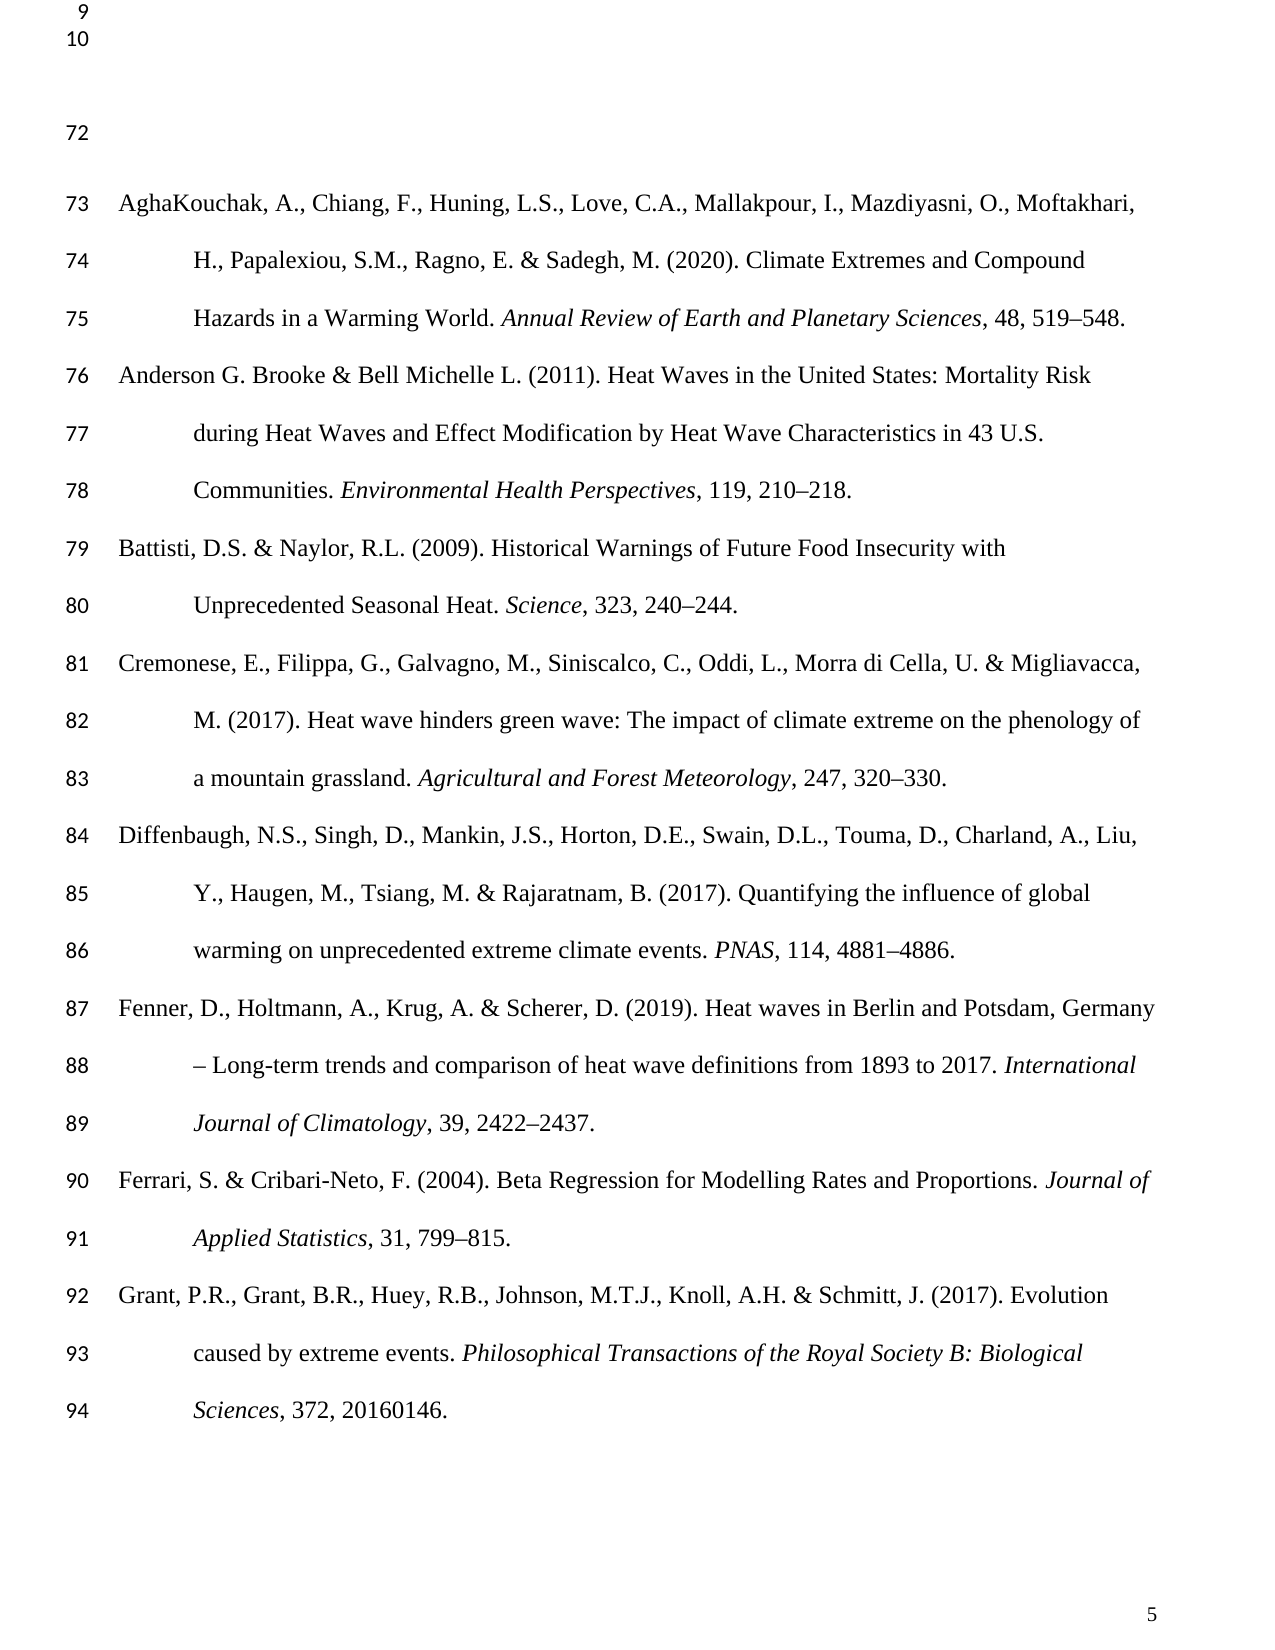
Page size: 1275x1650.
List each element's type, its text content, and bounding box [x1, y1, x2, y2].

text Anderson G. Brooke & Bell Michelle L. (2011). Heat Waves in the United States: Mortality Risk during Heat Waves and Effect Modification by Heat Wave Characteristics in 43 U.S. Communities. Environmental Health Perspectives, 119, 210–218. [118, 361, 1157, 504]
text Battisti, D.S. & Naylor, R.L. (2009). Historical Warnings of Future Food Insecurity with Unprecedented Seasonal Heat. Science, 323, 240–244. [118, 533, 1157, 619]
text Diffenbaugh, N.S., Singh, D., Mankin, J.S., Horton, D.E., Swain, D.L., Touma, D., Charland, A., Liu, Y., Haugen, M., Tsiang, M. & Rajaratnam, B. (2017). Quantifying the influence of global warming on unprecedented extreme climate events. PNAS, 114, 4881–4886. [118, 821, 1157, 964]
text AghaKouchak, A., Chiang, F., Huning, L.S., Love, C.A., Mallakpour, I., Mazdiyasni, O., Moftakhari, H., Papalexiou, S.M., Ragno, E. & Sadegh, M. (2020). Climate Extremes and Compound Hazards in a Warming World. Annual Review of Earth and Planetary Sciences, 48, 519–548. [118, 188, 1157, 332]
text Cremonese, E., Filippa, G., Galvagno, M., Siniscalco, C., Oddi, L., Morra di Cella, U. & Migliavacca, M. (2017). Heat wave hinders green wave: The impact of climate extreme on the phenology of a mountain grassland. Agricultural and Forest Meteorology, 247, 320–330. [118, 648, 1157, 792]
text Fenner, D., Holtmann, A., Krug, A. & Scherer, D. (2019). Heat waves in Berlin and Potsdam, Germany – Long-term trends and comparison of heat wave definitions from 1893 to 2017. International Journal of Climatology, 39, 2422–2437. [118, 993, 1157, 1137]
text Ferrari, S. & Cribari-Neto, F. (2004). Beta Regression for Modelling Rates and Proportions. Journal of Applied Statistics, 31, 799–815. [118, 1166, 1157, 1252]
text Grant, P.R., Grant, B.R., Huey, R.B., Johnson, M.T.J., Knoll, A.H. & Schmitt, J. (2017). Evolution caused by extreme events. Philosophical Transactions of the Royal Society B: Biological Sciences, 372, 20160146. [118, 1281, 1157, 1424]
